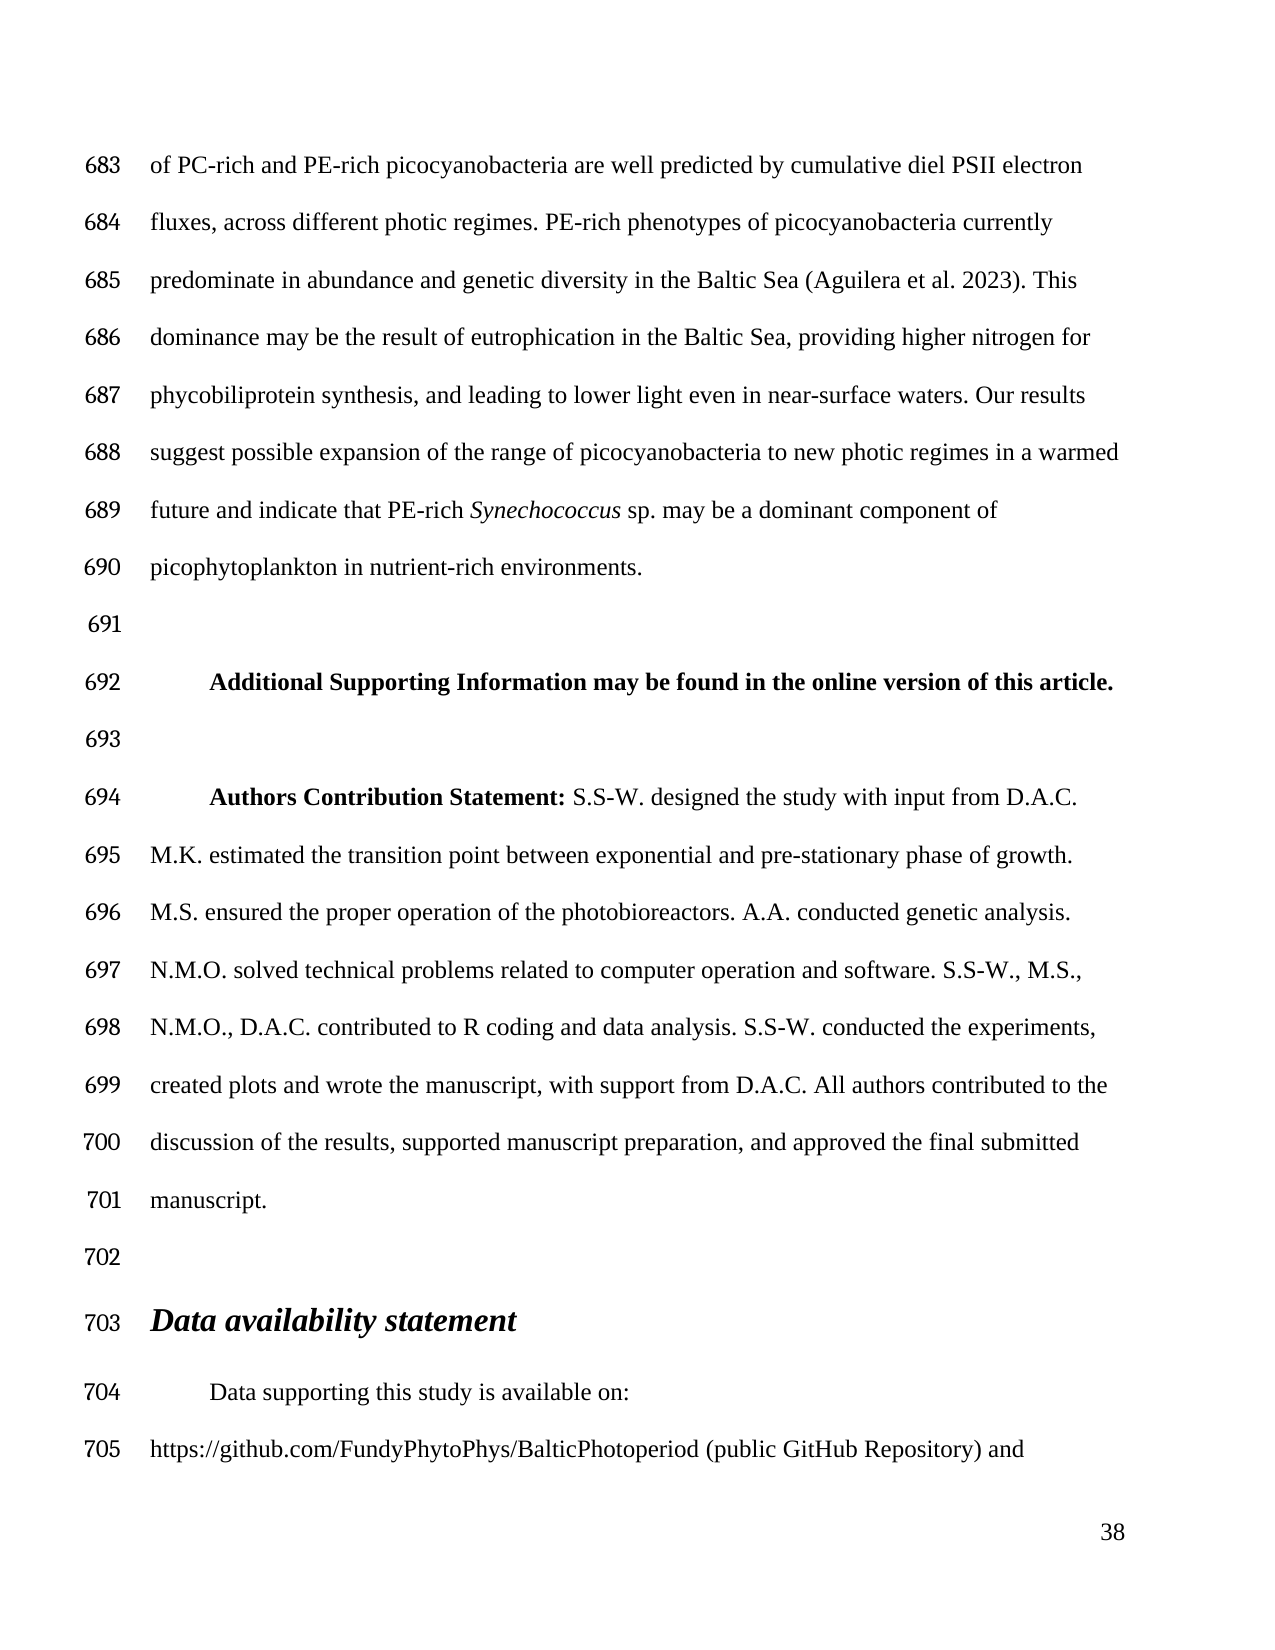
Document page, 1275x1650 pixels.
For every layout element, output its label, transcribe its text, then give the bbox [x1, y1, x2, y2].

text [150, 150, 1125, 581]
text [150, 1377, 1125, 1463]
text Additional Supporting Information may be found in the online version of this article. [150, 667, 1125, 696]
subtitle Data availability statement [150, 1300, 1125, 1338]
text Authors Contribution Statement: S.S-W. designed the study with input from D.A.C. M.K. estimated the transition point between exponential and pre-stationary phase of growth. M.S. ensured the proper operation of the photobioreactors. A.A. conducted genetic analysis. N.M.O. solved technical problems related to computer operation and software. S.S-W., M.S., N.M.O., D.A.C. contributed to R coding and data analysis. S.S-W. conducted the experiments, created plots and wrote the manuscript, with support from D.A.C. All authors contributed to the discussion of the results, supported manuscript preparation, and approved the final submitted manuscript. [150, 782, 1125, 1214]
